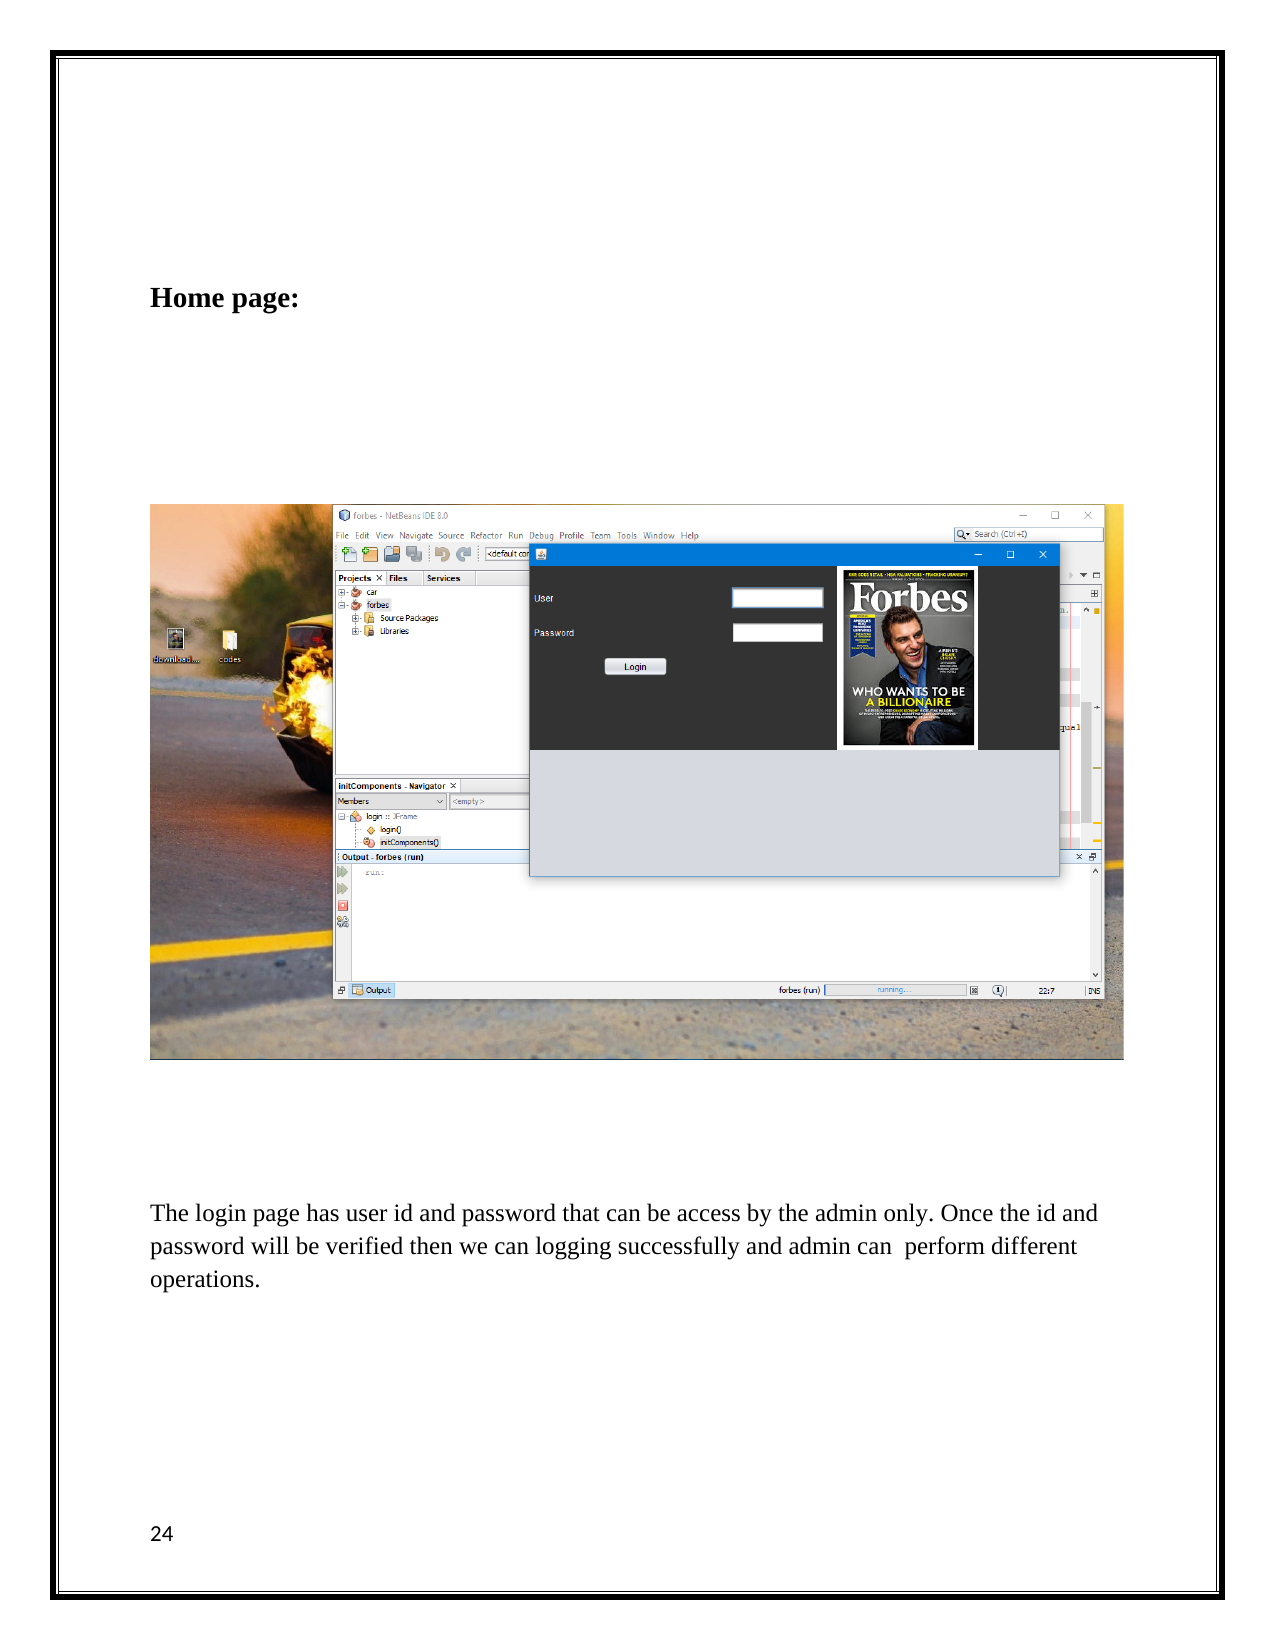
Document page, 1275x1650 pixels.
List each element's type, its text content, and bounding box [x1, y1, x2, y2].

text Home page: [150, 280, 1125, 313]
picture [150, 504, 1124, 1060]
text The login page has user id and password that can be access by the admin only. Once the id and password will be verified then we can logging successfully and admin can perform different operations. [150, 1198, 1125, 1292]
